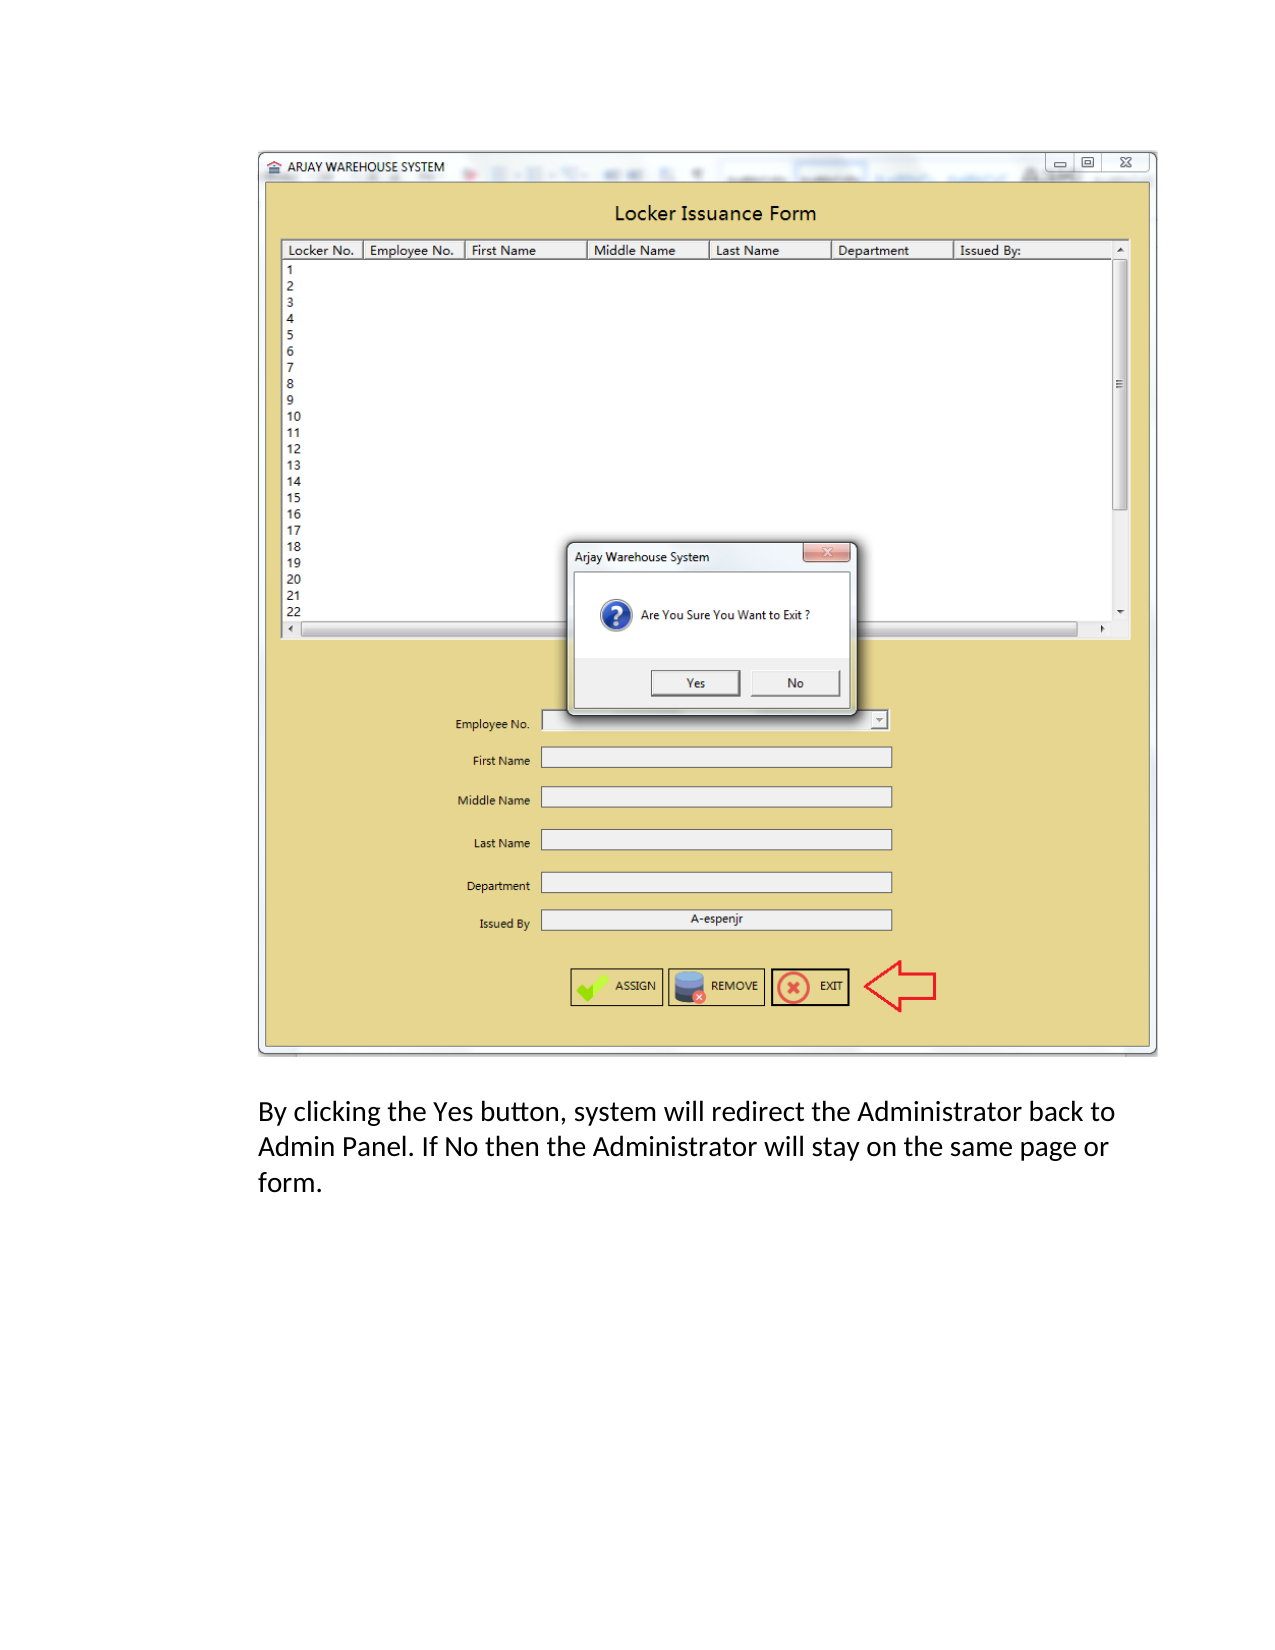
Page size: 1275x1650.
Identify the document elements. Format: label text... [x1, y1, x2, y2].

text By clicking the Yes button, system will redirect the Administrator back to Admin Panel. If No then the Administrator will stay on the same page or form. [258, 1093, 1125, 1199]
picture [257, 150, 1158, 1057]
